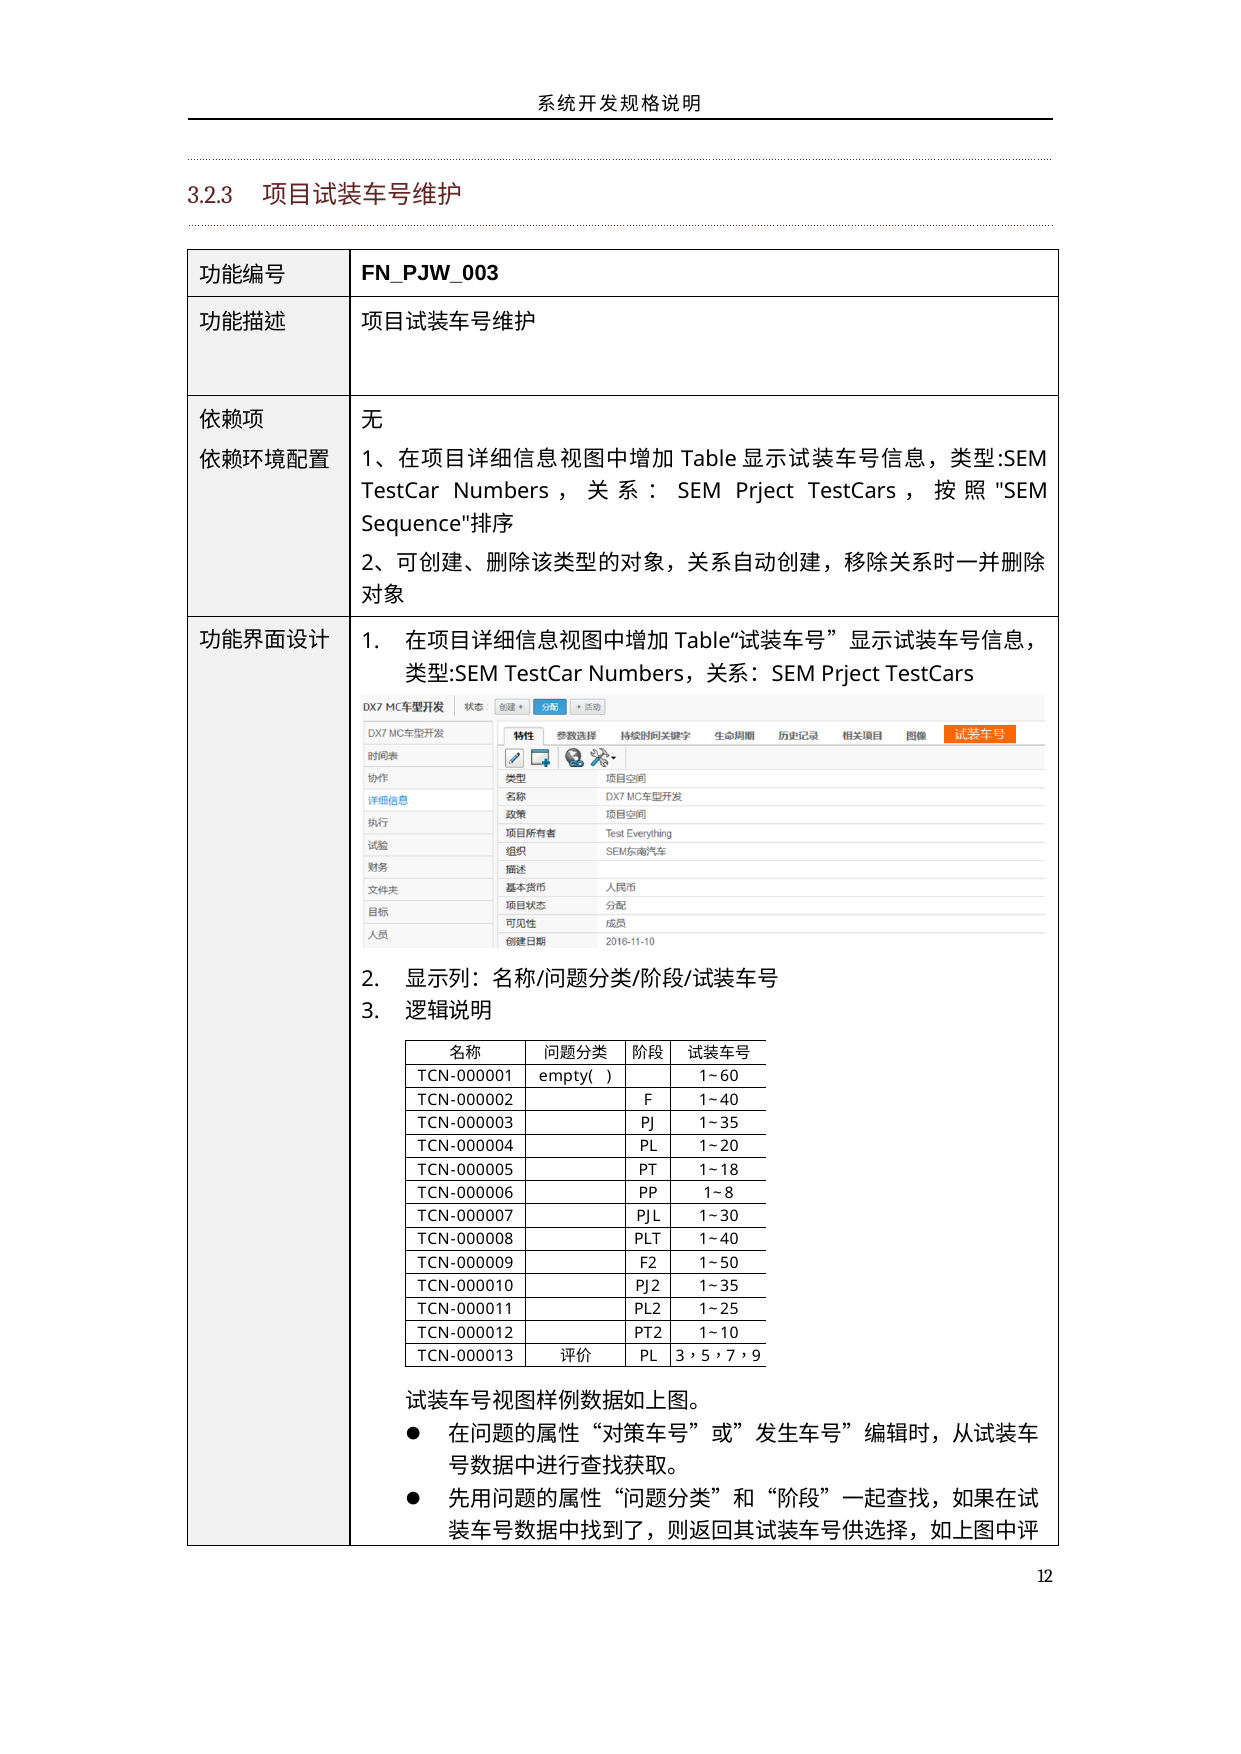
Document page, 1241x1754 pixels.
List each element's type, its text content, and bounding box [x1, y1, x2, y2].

table_cell 依赖项 依赖环境配置 [188, 396, 349, 616]
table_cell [351, 617, 1058, 1545]
table_cell 功能描述 [188, 297, 349, 394]
table_cell 无 1、在项目详细信息视图中增加Table显示试装车号信息，类型:SEM TestCar Numbers，关系：SEM Prject TestCars，按照"SEM Sequence"排序 2、可创建、删除该类型的对象，关系自动创建，移除关系时一并删除对象 [351, 396, 1058, 616]
table_header FN_PJW_003 [351, 250, 1058, 296]
table_cell 功能界面设计 [188, 617, 349, 1545]
picture [361, 694, 1045, 948]
table_header 功能编号 [188, 250, 349, 296]
table_cell 项目试装车号维护 [351, 297, 1058, 394]
subtitle 项目试装车号维护 [187, 159, 1053, 226]
